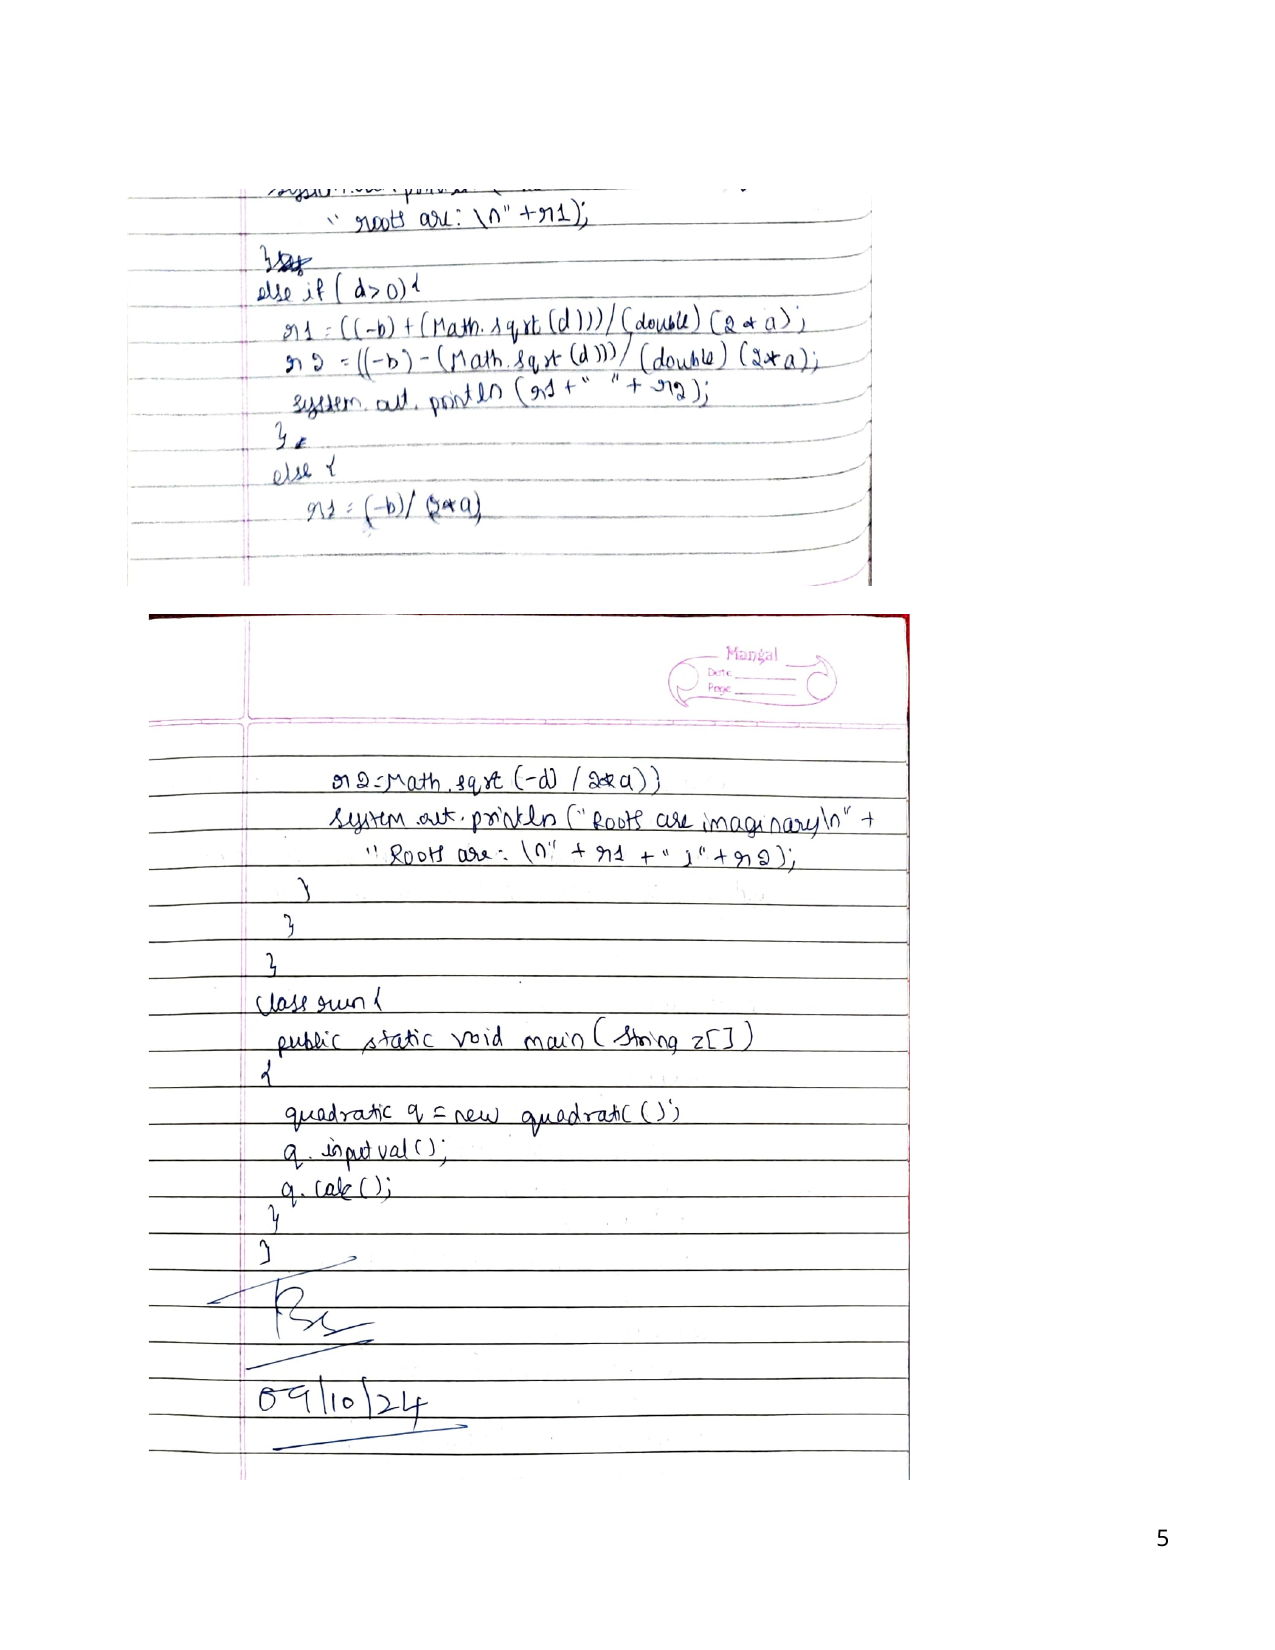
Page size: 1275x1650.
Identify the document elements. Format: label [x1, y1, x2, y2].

picture [148, 614, 910, 1480]
picture [127, 189, 872, 586]
